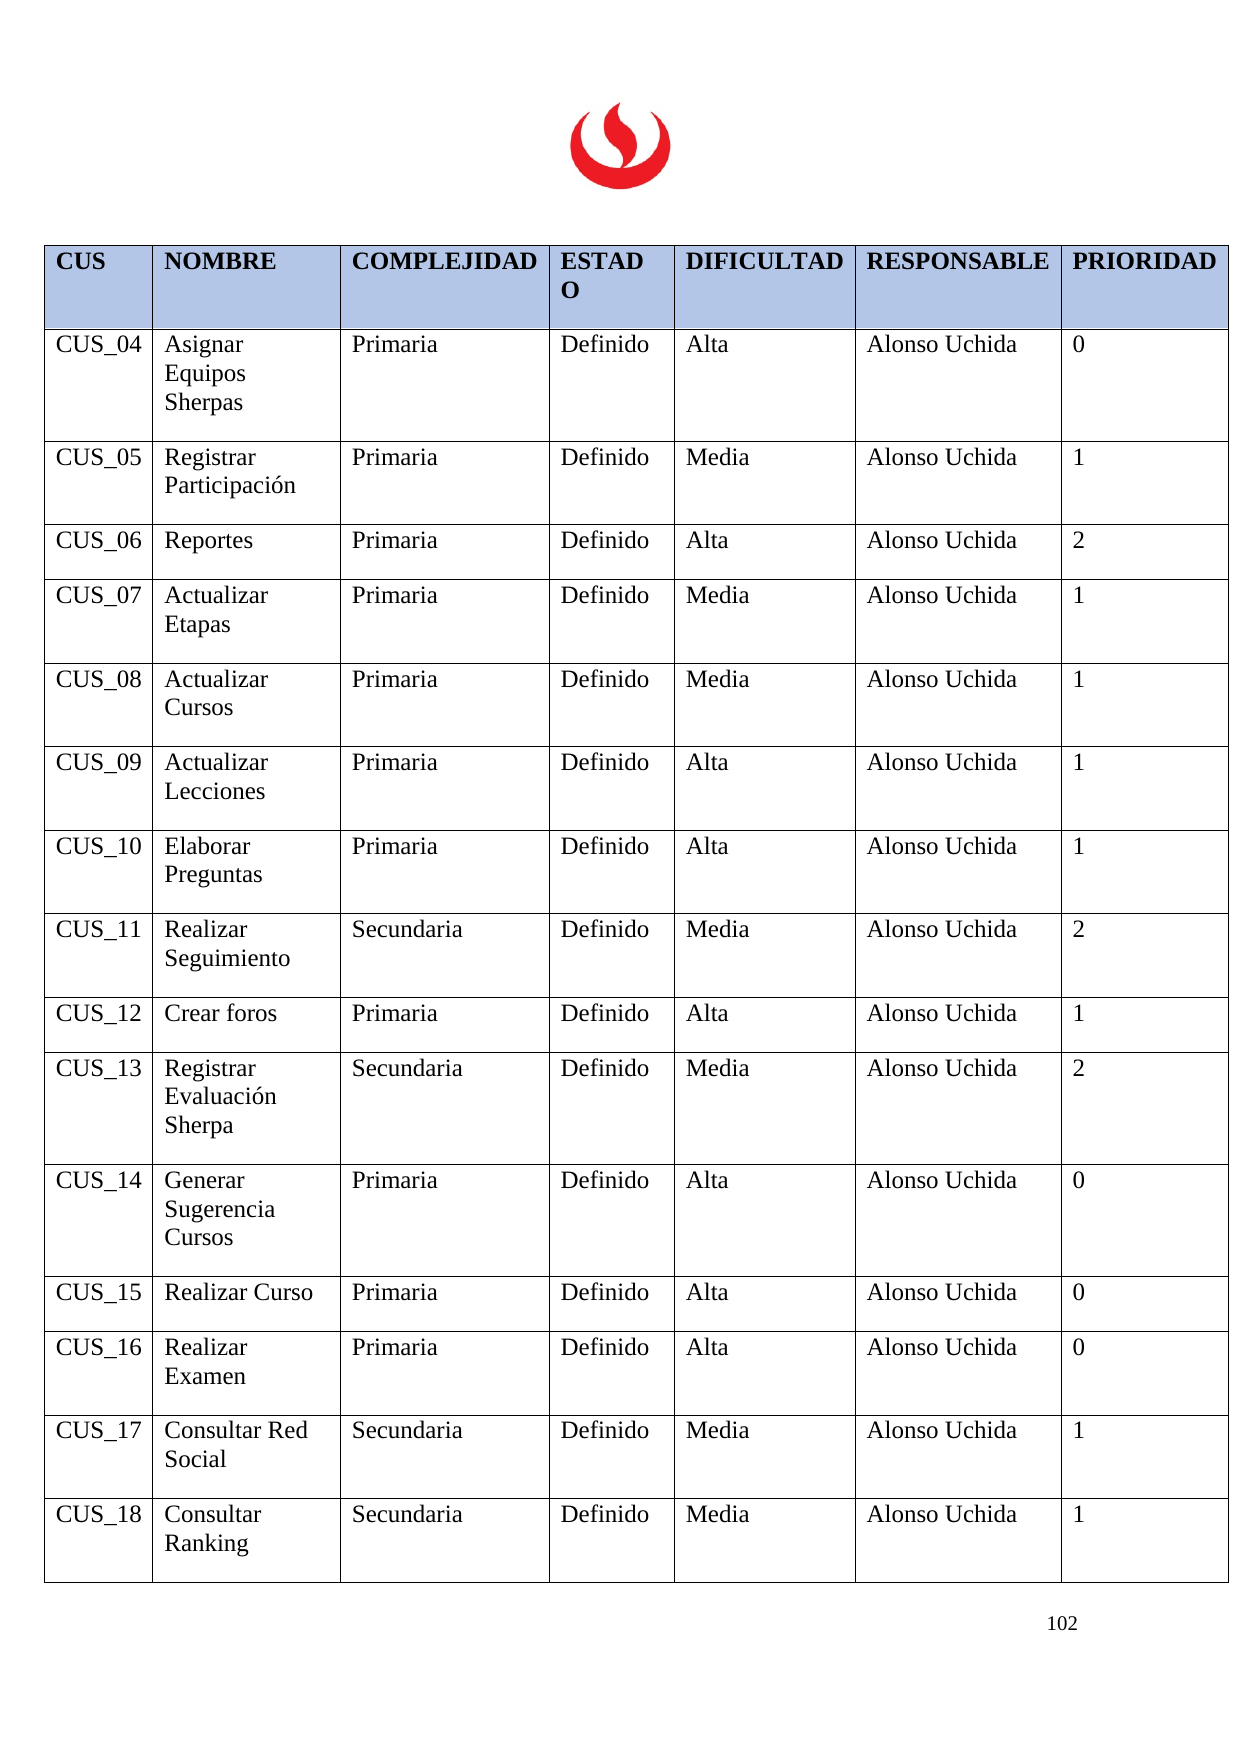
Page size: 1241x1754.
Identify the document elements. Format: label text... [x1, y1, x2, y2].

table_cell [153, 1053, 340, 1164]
table_cell Media [675, 664, 855, 746]
table_cell Alta [675, 831, 855, 913]
table_cell Media [675, 442, 855, 524]
table_cell 1 [1062, 580, 1228, 663]
table_cell 0 [1062, 330, 1228, 441]
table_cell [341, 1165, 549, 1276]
table_cell Actualizar Cursos [153, 664, 340, 746]
table_header RESPONSABLE [856, 246, 1061, 328]
table_cell 1 [1062, 747, 1228, 830]
table_cell 2 [1062, 525, 1228, 579]
table_header ESTADO [550, 246, 674, 328]
table_cell Asignar Equipos Sherpas [153, 330, 340, 441]
table_cell CUS_06 [45, 525, 152, 579]
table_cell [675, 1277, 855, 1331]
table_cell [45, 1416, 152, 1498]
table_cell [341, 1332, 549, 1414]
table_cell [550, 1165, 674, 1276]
table_cell CUS_11 [45, 914, 152, 997]
table_cell Actualizar Lecciones [153, 747, 340, 830]
table_cell Alta [675, 747, 855, 830]
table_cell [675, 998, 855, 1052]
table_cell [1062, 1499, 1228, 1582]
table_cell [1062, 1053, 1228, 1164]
table_header CUS [45, 246, 152, 328]
table_cell Primaria [341, 747, 549, 830]
table_cell Media [675, 580, 855, 663]
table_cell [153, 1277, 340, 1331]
table_cell Primaria [341, 831, 549, 913]
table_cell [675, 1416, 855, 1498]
table_cell Alonso Uchida [856, 831, 1061, 913]
table_cell Realizar Seguimiento [153, 914, 340, 997]
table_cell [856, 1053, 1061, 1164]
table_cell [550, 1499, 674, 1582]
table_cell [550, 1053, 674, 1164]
table_cell Definido [550, 664, 674, 746]
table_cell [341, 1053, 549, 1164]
table_cell Alonso Uchida [856, 580, 1061, 663]
table_cell Primaria [341, 525, 549, 579]
table_cell Primaria [341, 442, 549, 524]
table_cell CUS_10 [45, 831, 152, 913]
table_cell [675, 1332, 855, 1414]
table_cell Definido [550, 525, 674, 579]
table_cell Alonso Uchida [856, 664, 1061, 746]
table_cell Alta [675, 330, 855, 441]
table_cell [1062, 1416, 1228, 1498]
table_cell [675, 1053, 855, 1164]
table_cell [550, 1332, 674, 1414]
table_cell CUS_05 [45, 442, 152, 524]
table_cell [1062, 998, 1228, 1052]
table_cell Primaria [341, 330, 549, 441]
table_cell Definido [550, 442, 674, 524]
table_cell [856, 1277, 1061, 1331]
table_cell CUS_09 [45, 747, 152, 830]
table_cell Definido [550, 580, 674, 663]
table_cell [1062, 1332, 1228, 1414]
table_header COMPLEJIDAD [341, 246, 549, 328]
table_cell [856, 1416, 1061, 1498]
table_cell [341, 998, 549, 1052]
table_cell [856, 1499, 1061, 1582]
table_cell Definido [550, 831, 674, 913]
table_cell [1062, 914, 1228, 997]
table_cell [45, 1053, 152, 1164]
table_cell Elaborar Preguntas [153, 831, 340, 913]
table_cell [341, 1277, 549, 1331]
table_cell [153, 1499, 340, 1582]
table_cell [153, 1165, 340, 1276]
table_cell Secundaria [341, 914, 549, 997]
table_cell 1 [1062, 831, 1228, 913]
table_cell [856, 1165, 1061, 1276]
table_cell Alonso Uchida [856, 525, 1061, 579]
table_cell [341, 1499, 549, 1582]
table_cell CUS_08 [45, 664, 152, 746]
picture [497, 70, 744, 221]
table_cell Alonso Uchida [856, 330, 1061, 441]
table_cell Alta [675, 525, 855, 579]
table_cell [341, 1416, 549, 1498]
table_cell Actualizar Etapas [153, 580, 340, 663]
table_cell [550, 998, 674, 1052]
table_cell Reportes [153, 525, 340, 579]
table_header DIFICULTAD [675, 246, 855, 328]
table_cell CUS_04 [45, 330, 152, 441]
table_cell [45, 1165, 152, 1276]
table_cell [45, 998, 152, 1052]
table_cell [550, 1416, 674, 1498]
table_cell 1 [1062, 442, 1228, 524]
table_header PRIORIDAD [1062, 246, 1228, 328]
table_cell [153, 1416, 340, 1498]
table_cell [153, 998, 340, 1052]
table_cell Media [675, 914, 855, 997]
table_cell Definido [550, 330, 674, 441]
table_cell Definido [550, 747, 674, 830]
table_cell Alonso Uchida [856, 442, 1061, 524]
table_cell Primaria [341, 664, 549, 746]
table_header NOMBRE [153, 246, 340, 328]
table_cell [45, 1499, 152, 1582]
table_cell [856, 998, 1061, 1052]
table_cell 1 [1062, 664, 1228, 746]
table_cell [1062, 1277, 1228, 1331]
table_cell Primaria [341, 580, 549, 663]
table_cell Definido [550, 914, 674, 997]
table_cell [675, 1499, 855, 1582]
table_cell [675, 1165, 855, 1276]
table_cell Alonso Uchida [856, 914, 1061, 997]
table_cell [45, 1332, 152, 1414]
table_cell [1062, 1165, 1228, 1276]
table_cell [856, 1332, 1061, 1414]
table_cell Registrar Participación [153, 442, 340, 524]
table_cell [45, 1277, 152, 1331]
table_cell Alonso Uchida [856, 747, 1061, 830]
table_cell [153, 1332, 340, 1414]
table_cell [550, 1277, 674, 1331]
table_cell CUS_07 [45, 580, 152, 663]
